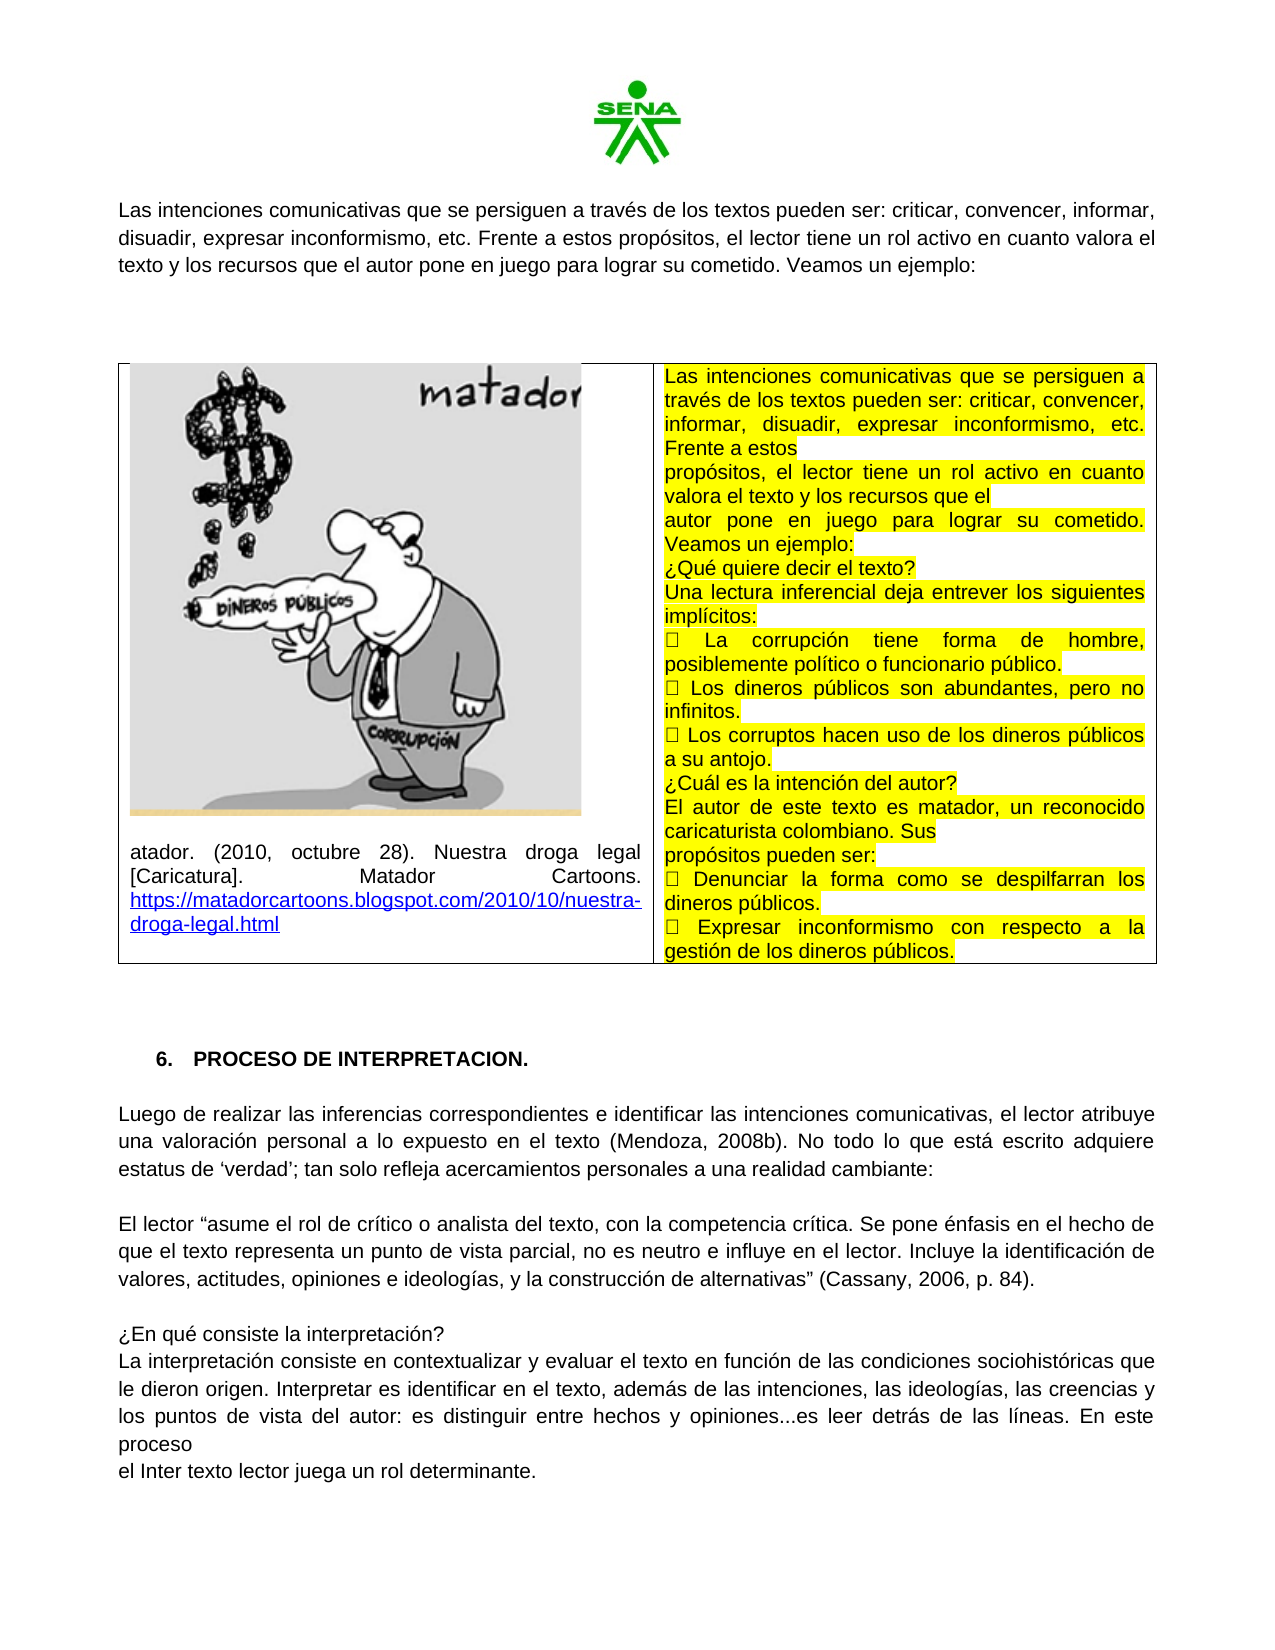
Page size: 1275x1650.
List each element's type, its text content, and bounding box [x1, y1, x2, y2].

text La interpretación consiste en contextualizar y evaluar el texto en función de las condiciones sociohistóricas que le dieron origen. Interpretar es identificar en el texto, además de las intenciones, las ideologías, las creencias y los puntos de vista del autor: es distinguir entre hechos y opiniones...es leer detrás de las líneas. En este proceso [118, 1349, 1157, 1455]
picture [588, 75, 687, 172]
text ¿En qué consiste la interpretación? [118, 1321, 1157, 1345]
table_header Las intenciones comunicativas que se persiguen a través de los textos pueden ser: criticar, convencer, informar, disuadir, expresar inconformismo, etc. Frente a estos propósitos, el lector tiene un rol activo en cuanto valora el texto y los recursos que el autor pone en juego para lograr su cometido. Veamos un ejemplo: ¿Qué quiere decir el texto? Una lectura inferencial deja entrever los siguientes implícitos:  La corrupción tiene forma de hombre, posiblemente político o funcionario público.  Los dineros públicos son abundantes, pero no infinitos.  Los corruptos hacen uso de los dineros públicos a su antojo. ¿Cuál es la intención del autor? El autor de este texto es matador, un reconocido caricaturista colombiano. Sus propósitos pueden ser:  Denunciar la forma como se despilfarran los dineros públicos.  Expresar inconformismo con respecto a la gestión de los dineros públicos. [654, 364, 1156, 963]
list PROCESO DE INTERPRETACION. [156, 1046, 1157, 1070]
text Las intenciones comunicativas que se persiguen a través de los textos pueden ser: criticar, convencer, informar, disuadir, expresar inconformismo, etc. Frente a estos propósitos, el lector tiene un rol activo en cuanto valora el texto y los recursos que el autor pone en juego para lograr su cometido. Veamos un ejemplo: [118, 198, 1157, 277]
text el Inter texto lector juega un rol determinante. [118, 1459, 1157, 1483]
picture [129, 363, 582, 816]
text Luego de realizar las inferencias correspondientes e identificar las intenciones comunicativas, el lector atribuye una valoración personal a lo expuesto en el texto (Mendoza, 2008b). No todo lo que está escrito adquiere estatus de ‘verdad’; tan solo refleja acercamientos personales a una realidad cambiante: [118, 1101, 1157, 1180]
text El lector “asume el rol de crítico o analista del texto, con la competencia crítica. Se pone énfasis en el hecho de que el texto representa un punto de vista parcial, no es neutro e influye en el lector. Incluye la identificación de valores, actitudes, opiniones e ideologías, y la construcción de alternativas” (Cassany, 2006, p. 84). [118, 1211, 1157, 1290]
table_header atador. (2010, octubre 28). Nuestra droga legal [Caricatura]. Matador Cartoons. https://matadorcartoons.blogspot.com/2010/10/nuestra-droga-legal.html [119, 364, 653, 963]
